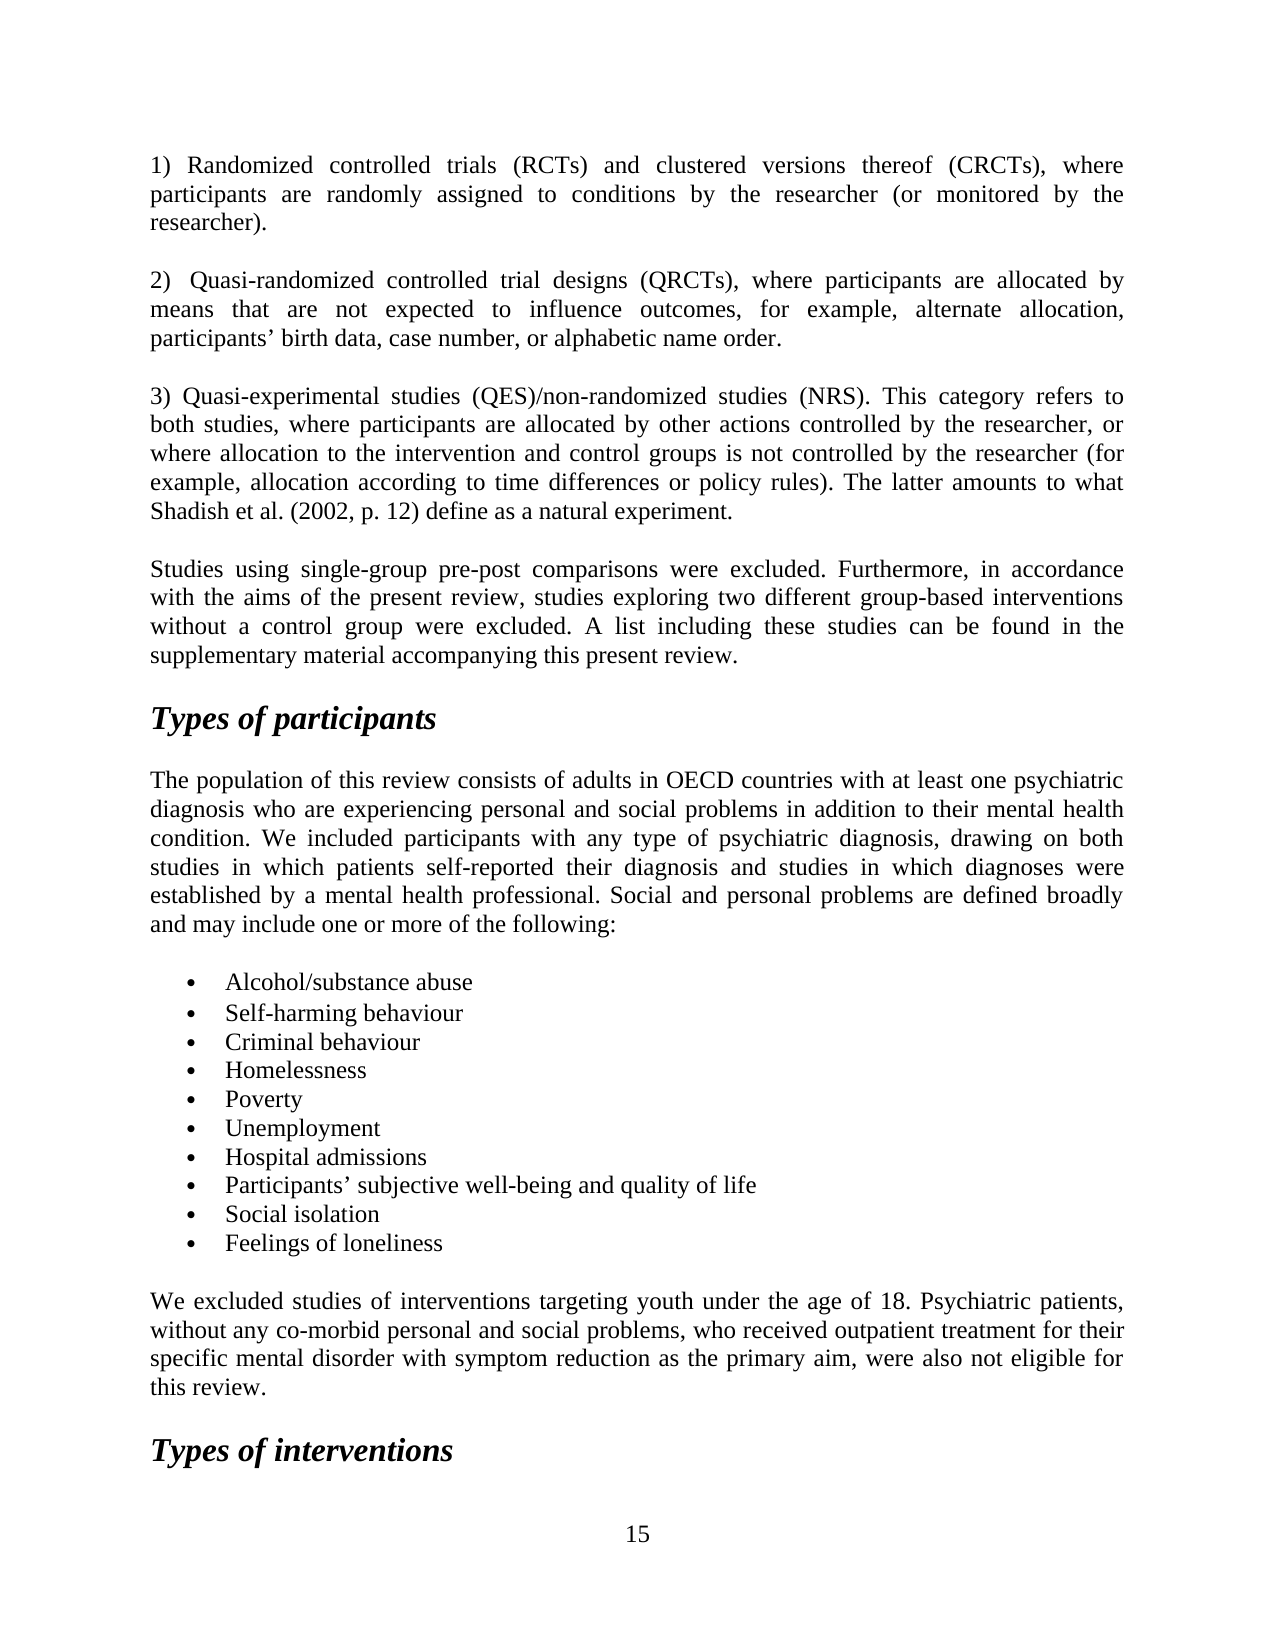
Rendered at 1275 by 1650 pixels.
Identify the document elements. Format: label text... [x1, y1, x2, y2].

list Criminal behaviour [187, 1027, 1125, 1056]
text Studies using single-group pre-post comparisons were excluded. Furthermore, in accordance with the aims of the present review, studies exploring two different group-based interventions without a control group were excluded. A list including these studies can be found in the supplementary material accompanying this present review. [150, 554, 1125, 669]
text 3) Quasi-experimental studies (QES)/non-randomized studies (NRS). This category refers to both studies, where participants are allocated by other actions controlled by the researcher, or where allocation to the intervention and control groups is not controlled by the researcher (for example, allocation according to time differences or policy rules). The latter amounts to what Shadish et al. (2002, p. 12) define as a natural experiment. [150, 381, 1125, 524]
list Poverty [187, 1084, 1125, 1113]
subtitle Types of participants [150, 698, 1125, 736]
text We excluded studies of interventions targeting youth under the age of 18. Psychiatric patients, without any co-morbid personal and social problems, who received outpatient treatment for their specific mental disorder with symptom reduction as the primary aim, were also not eligible for this review. [150, 1286, 1125, 1401]
text 1) Randomized controlled trials (RCTs) and clustered versions thereof (CRCTs), where participants are randomly assigned to conditions by the researcher (or monitored by the researcher). [150, 150, 1125, 236]
list Feelings of loneliness [187, 1228, 1125, 1257]
text The population of this review consists of adults in OECD countries with at least one psychiatric diagnosis who are experiencing personal and social problems in addition to their mental health condition. We included participants with any type of psychiatric diagnosis, drawing on both studies in which patients self-reported their diagnosis and studies in which diagnoses were established by a mental health professional. Social and personal problems are defined broadly and may include one or more of the following: [150, 765, 1125, 938]
list Social isolation [187, 1199, 1125, 1228]
list Hospital admissions [187, 1142, 1125, 1171]
list Participants’ subjective well-being and quality of life [187, 1171, 1125, 1199]
list Unemployment [187, 1113, 1125, 1142]
subtitle Types of interventions [150, 1430, 1125, 1468]
list Homelessness [187, 1056, 1125, 1084]
text 2) Quasi-randomized controlled trial designs (QRCTs), where participants are allocated by means that are not expected to influence outcomes, for example, alternate allocation, participants’ birth data, case number, or alphabetic name order. [150, 265, 1125, 352]
list Alcohol/substance abuse [187, 967, 1125, 996]
list Self-harming behaviour [187, 998, 1125, 1027]
